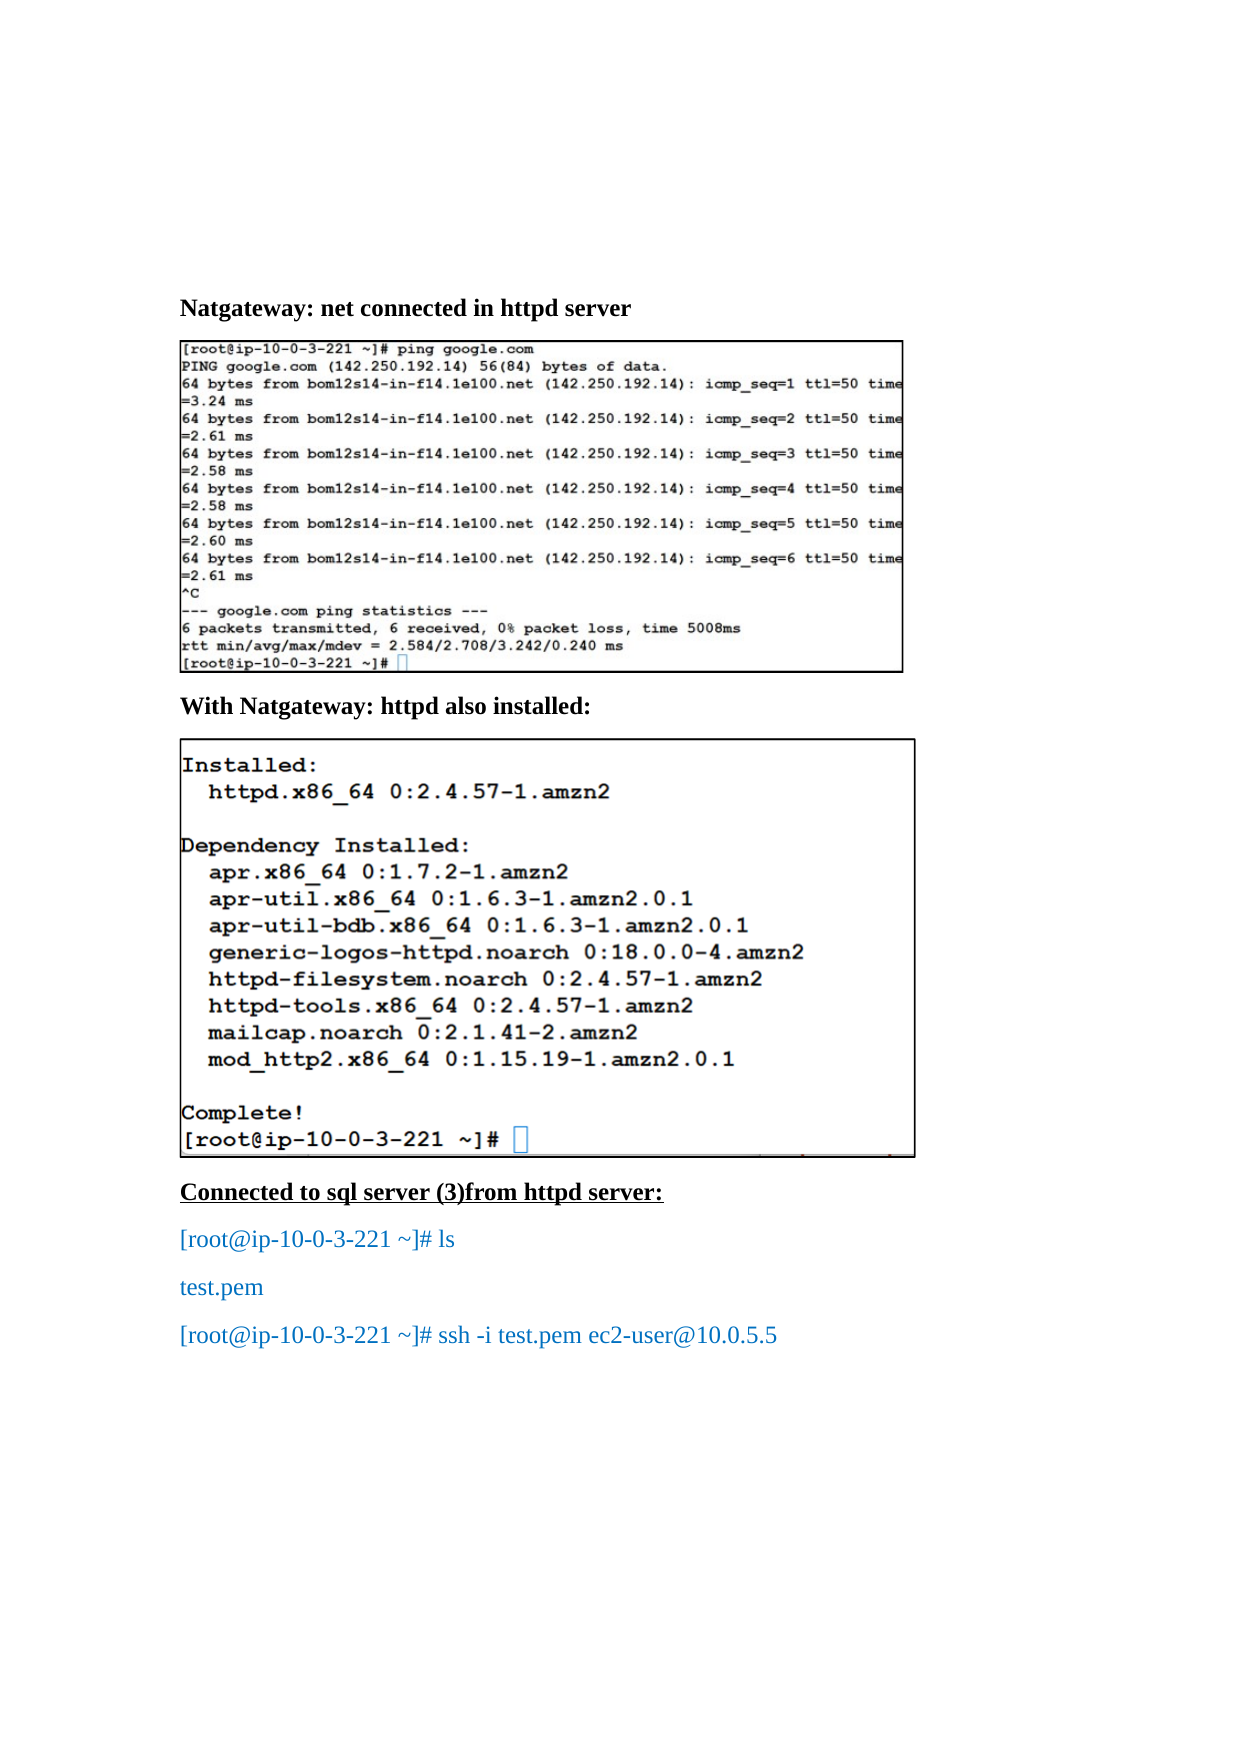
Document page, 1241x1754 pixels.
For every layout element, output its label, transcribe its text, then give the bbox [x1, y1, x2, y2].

text [root@ip-10-0-3-221 ~]# ssh -i test.pem ec2-user@10.0.5.5 [179, 1320, 1090, 1349]
text Natgateway: net connected in httpd server [179, 293, 1090, 322]
text With Natgateway: httpd also installed: [179, 691, 1090, 720]
text [root@ip-10-0-3-221 ~]# ls [179, 1224, 1090, 1253]
text test.pem [179, 1272, 1090, 1301]
picture [179, 738, 916, 1158]
picture [179, 340, 904, 673]
text Connected to sql server (3)from httpd server: [179, 1177, 1090, 1206]
